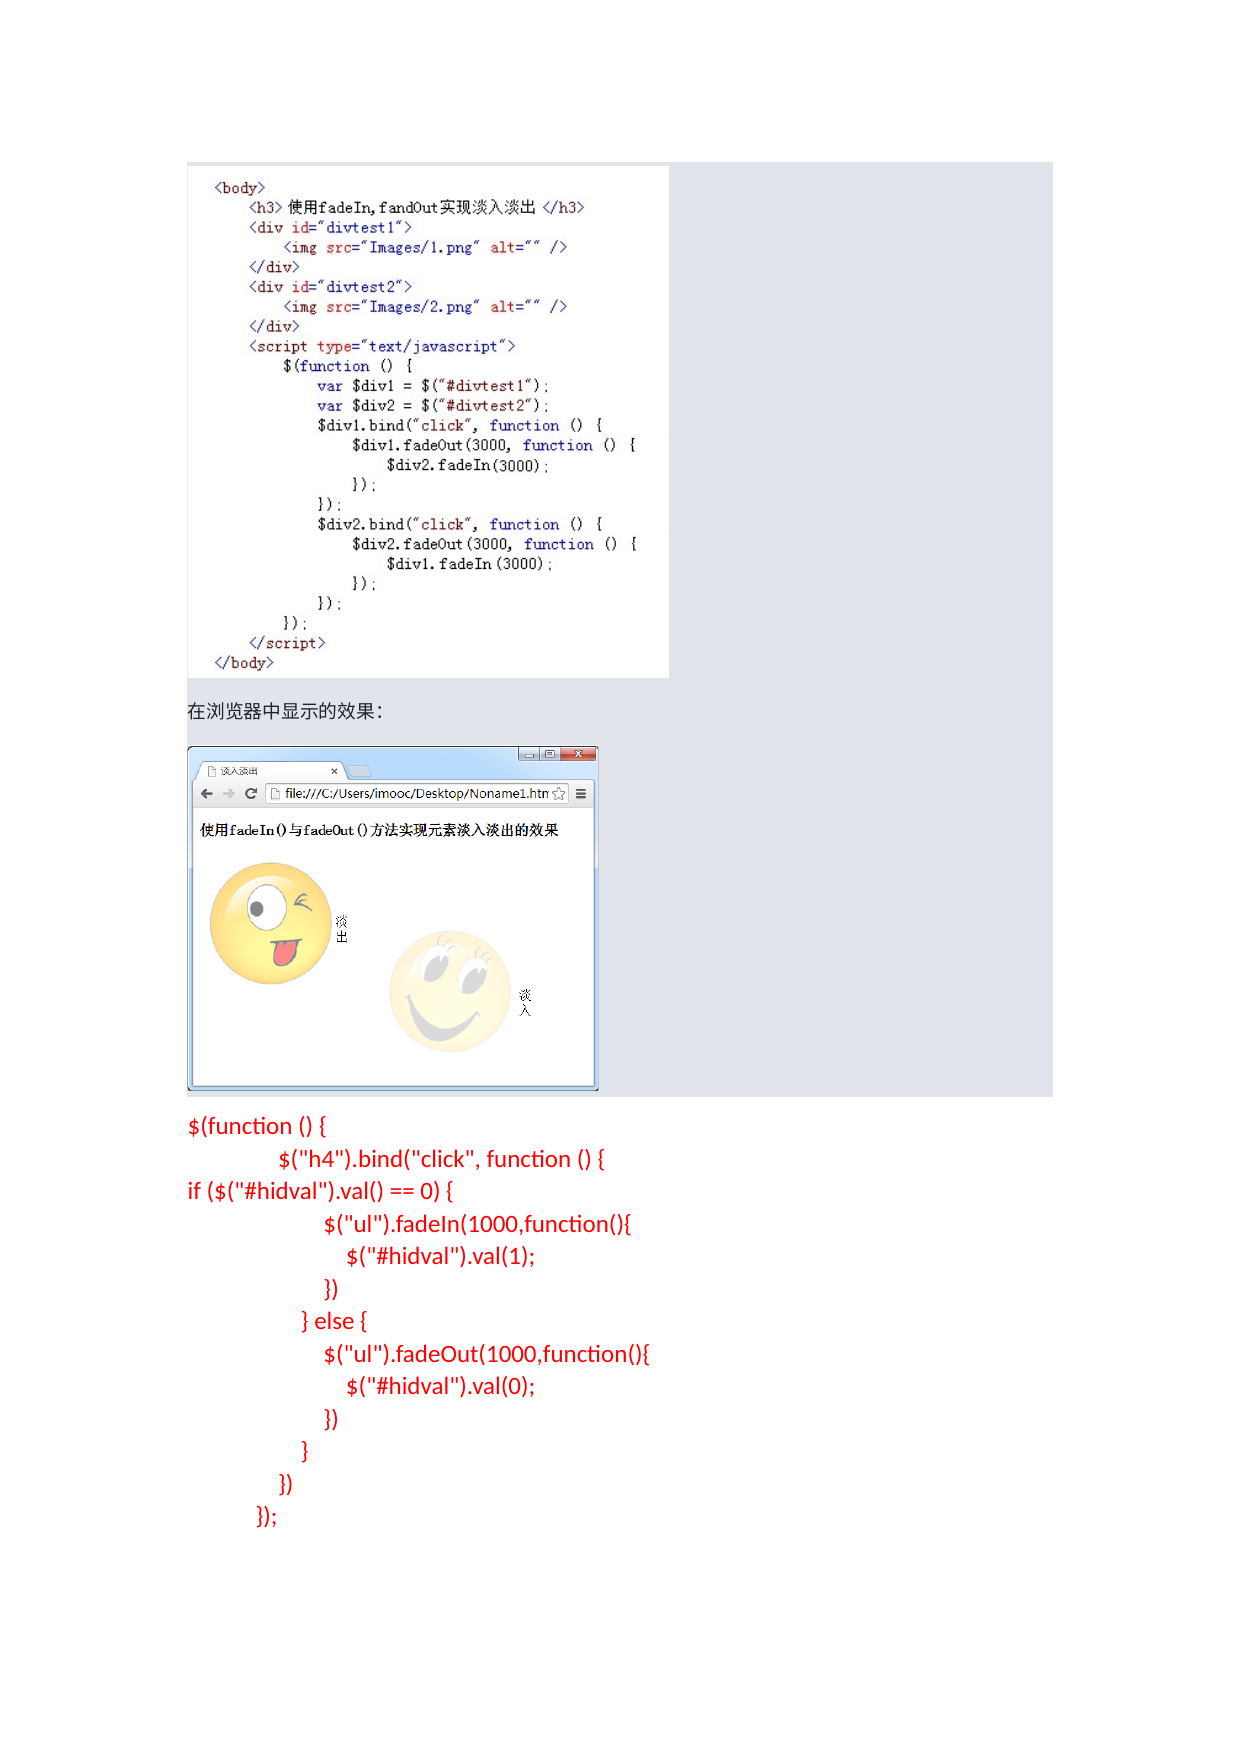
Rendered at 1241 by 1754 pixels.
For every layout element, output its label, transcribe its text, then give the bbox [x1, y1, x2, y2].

text }) [187, 1467, 1053, 1499]
text $(function () { [187, 1109, 1053, 1142]
text }); [187, 1499, 1053, 1532]
picture [187, 166, 669, 678]
text $("ul").fadeIn(1000,function(){ [187, 1207, 1053, 1239]
text } else { [187, 1304, 1053, 1337]
text }) [187, 1272, 1053, 1304]
text $("ul").fadeOut(1000,function(){ [187, 1337, 1053, 1369]
text 在浏览器中显示的效果： [187, 694, 1053, 727]
text } [187, 1434, 1053, 1467]
text $("h4").bind("click", function () { [187, 1142, 1053, 1174]
picture [187, 745, 599, 1091]
text }) [187, 1402, 1053, 1434]
text if ($("#hidval").val() == 0) { [187, 1174, 1053, 1207]
text $("#hidval").val(1); [187, 1239, 1053, 1272]
text $("#hidval").val(0); [187, 1369, 1053, 1402]
